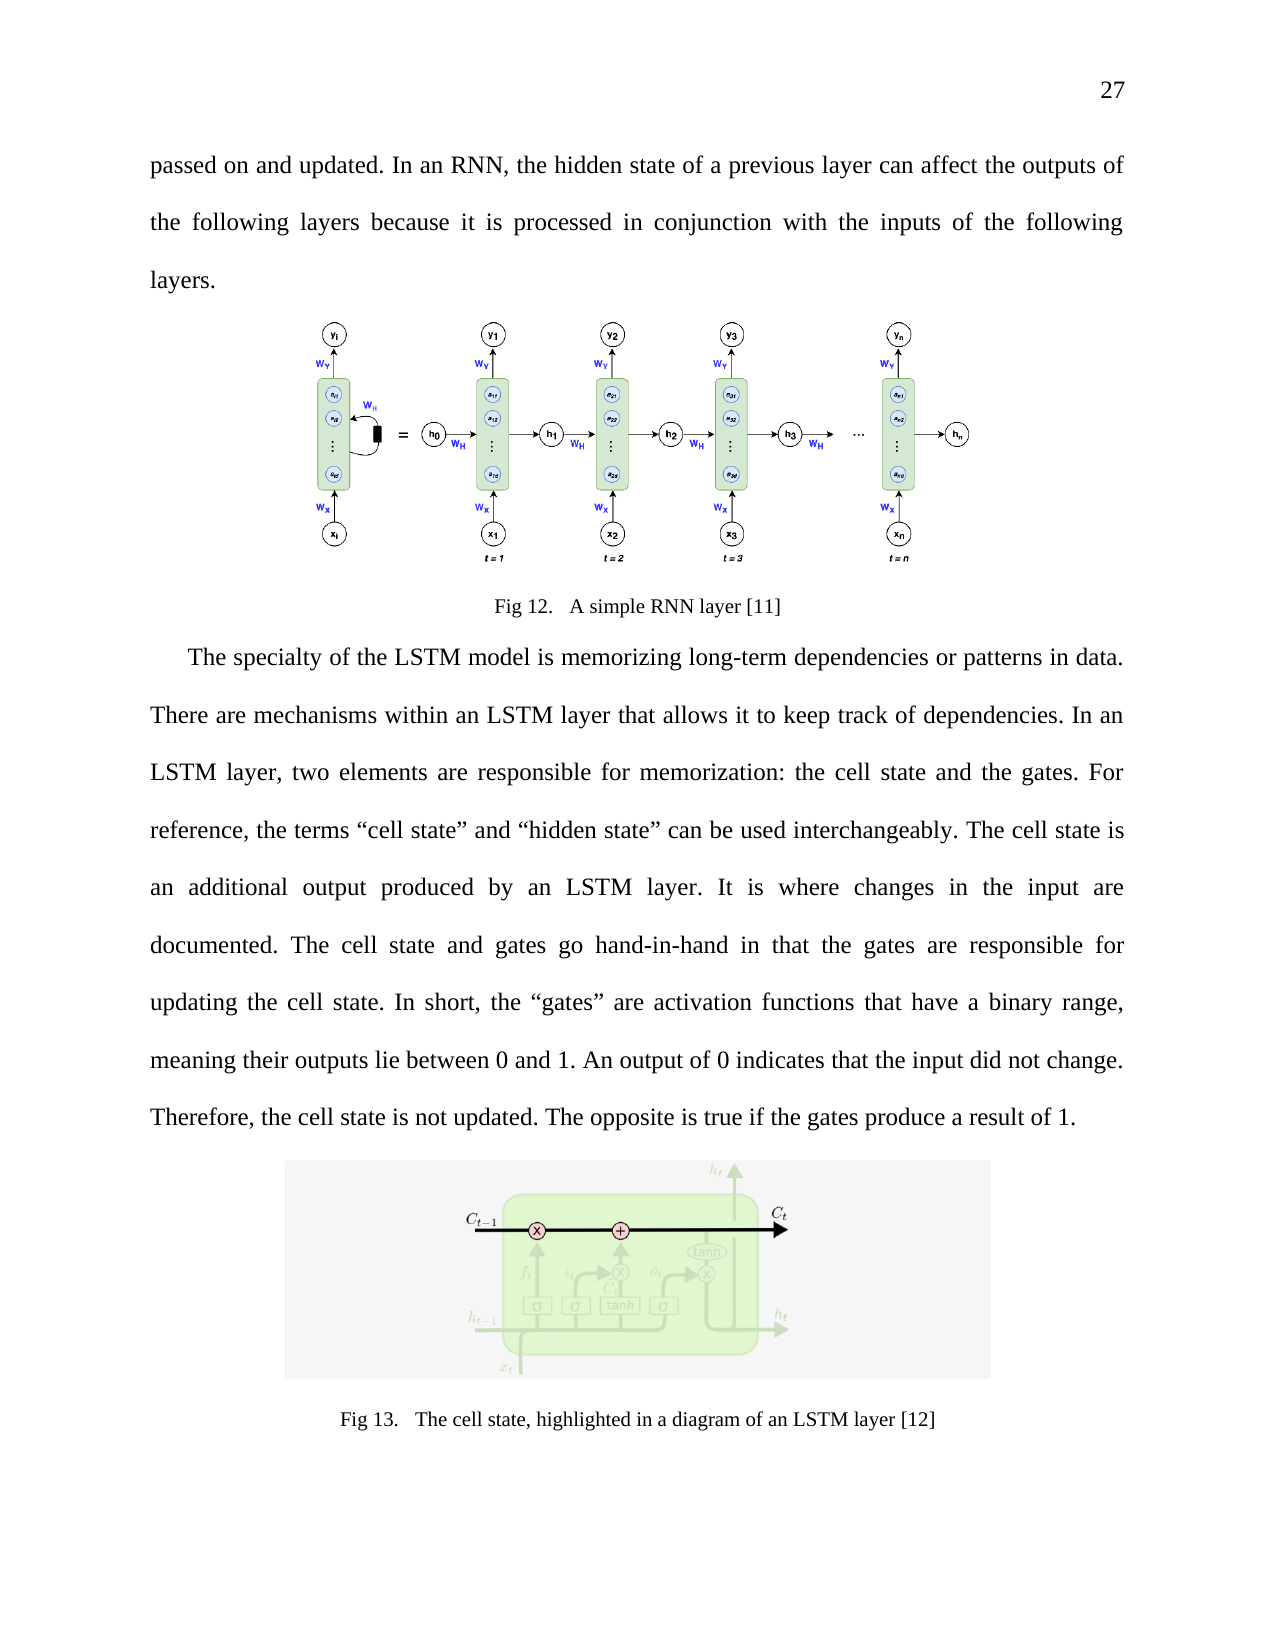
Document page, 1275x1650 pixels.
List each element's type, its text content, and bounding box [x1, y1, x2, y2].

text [150, 150, 1125, 294]
text The cell state, highlighted in a diagram of an LSTM layer [12] [150, 1407, 1125, 1431]
text A simple RNN layer [11] [150, 594, 1125, 618]
picture [306, 322, 969, 566]
picture [284, 1160, 991, 1379]
text The specialty of the LSTM model is memorizing long-term dependencies or patterns in data. There are mechanisms within an LSTM layer that allows it to keep track of dependencies. In an LSTM layer, two elements are responsible for memorization: the cell state and the gates. For reference, the terms “cell state” and “hidden state” can be used interchangeably. The cell state is an additional output produced by an LSTM layer. It is where changes in the input are documented. The cell state and gates go hand-in-hand in that the gates are responsible for updating the cell state. In short, the “gates” are activation functions that have a binary range, meaning their outputs lie between 0 and 1. An output of 0 indicates that the input did not change. Therefore, the cell state is not updated. The opposite is true if the gates produce a result of 1. [150, 642, 1125, 1131]
